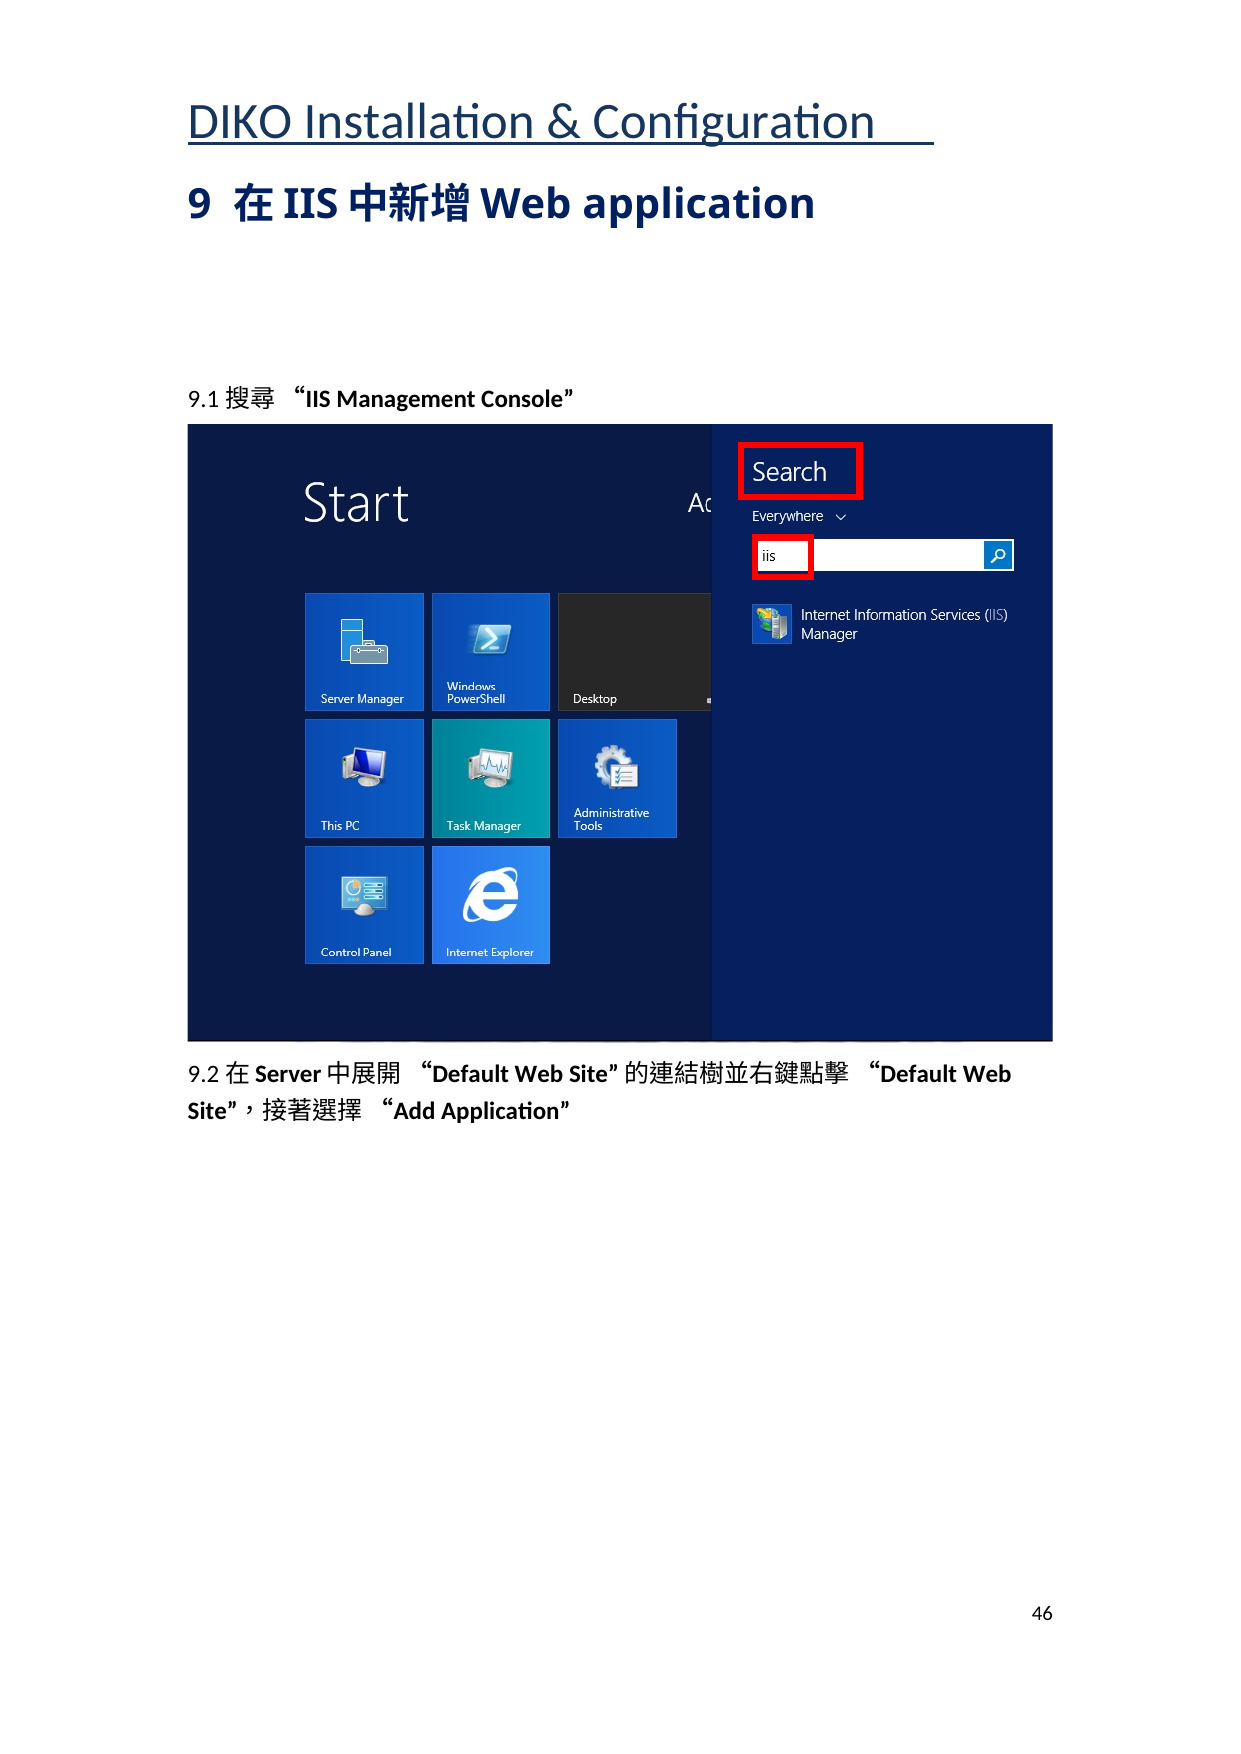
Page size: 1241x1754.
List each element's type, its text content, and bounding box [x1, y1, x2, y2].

text 9.2 在Server中展開 “Default Web Site” 的連結樹並右鍵點擊 “Default Web Site”，接著選擇 “Add Application” [187, 1053, 1053, 1128]
picture [187, 424, 1053, 1043]
text 9.1 搜尋 “IIS Management Console” [187, 378, 1053, 415]
subtitle 9 在IIS中新增Web application [187, 163, 1053, 238]
